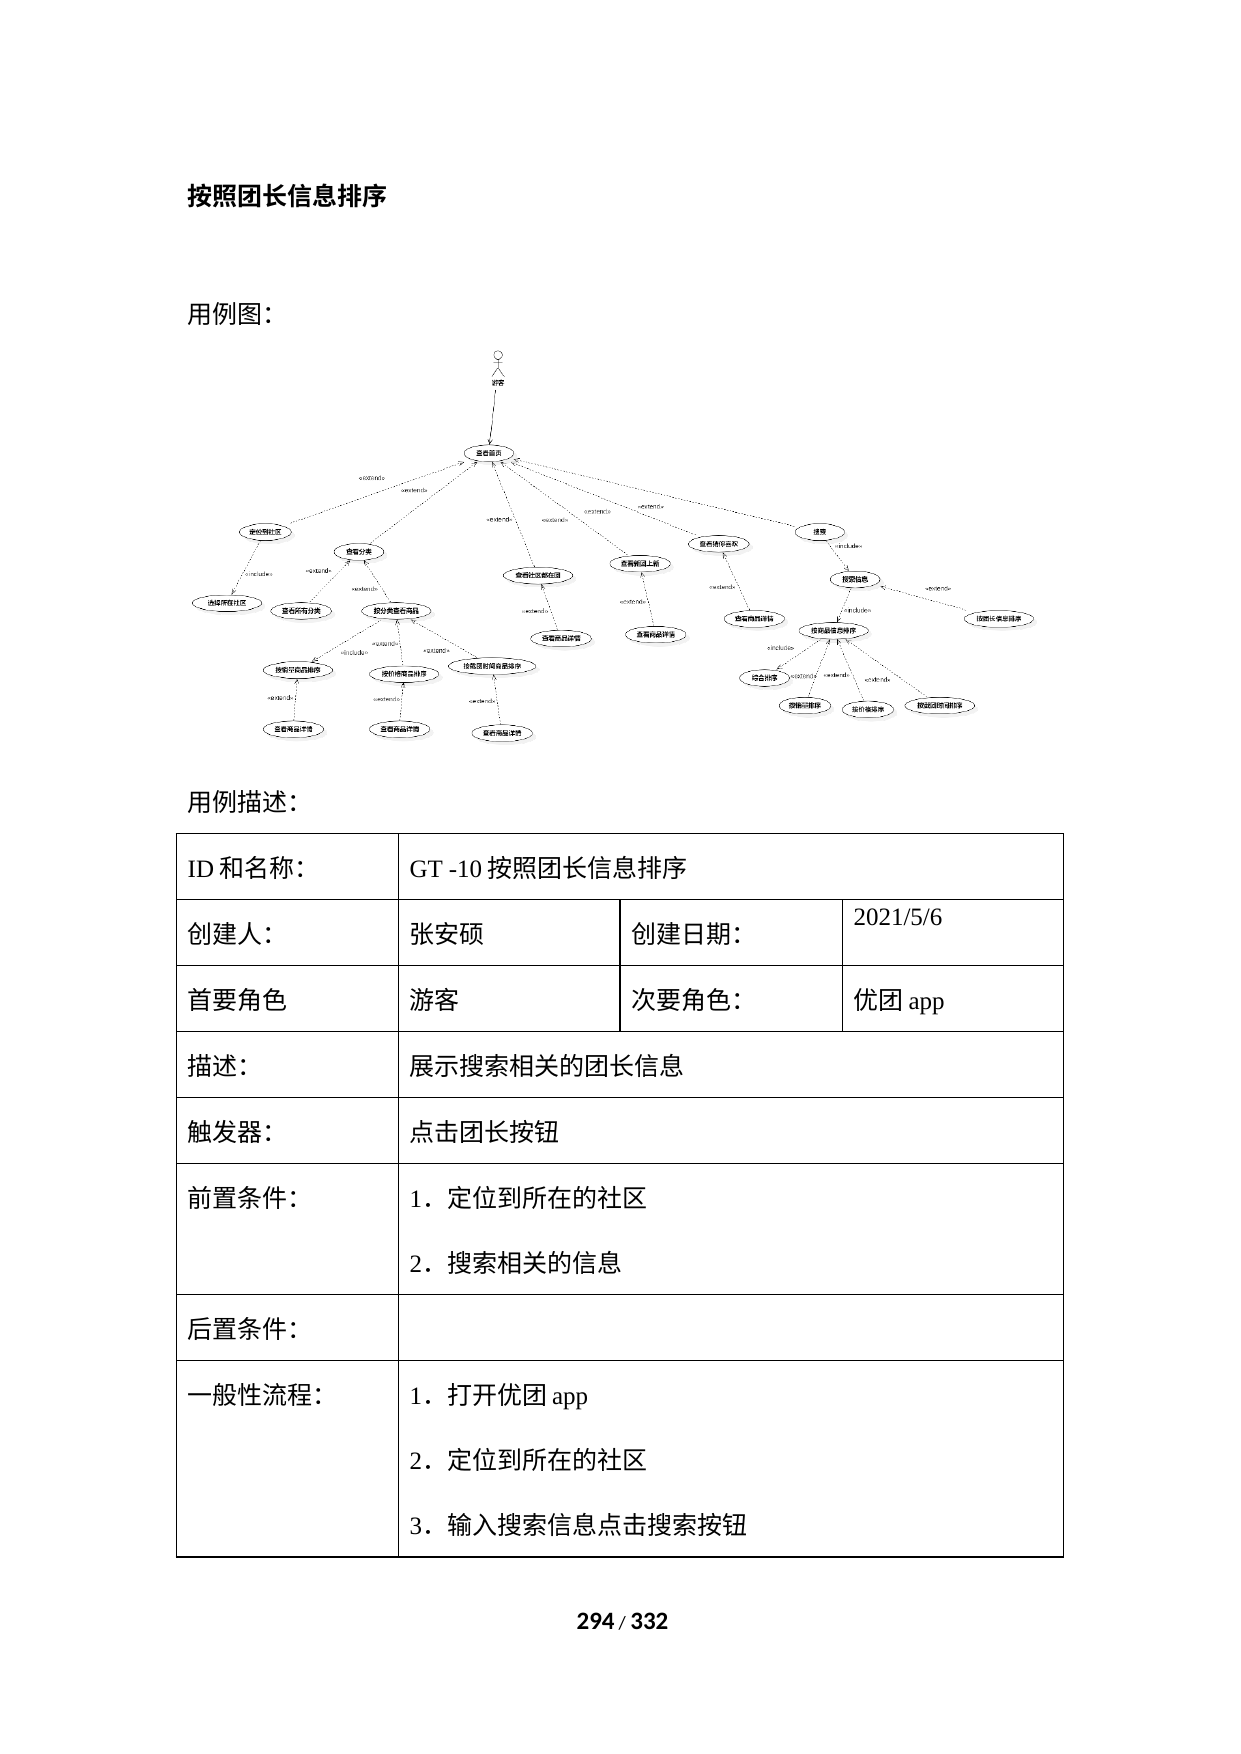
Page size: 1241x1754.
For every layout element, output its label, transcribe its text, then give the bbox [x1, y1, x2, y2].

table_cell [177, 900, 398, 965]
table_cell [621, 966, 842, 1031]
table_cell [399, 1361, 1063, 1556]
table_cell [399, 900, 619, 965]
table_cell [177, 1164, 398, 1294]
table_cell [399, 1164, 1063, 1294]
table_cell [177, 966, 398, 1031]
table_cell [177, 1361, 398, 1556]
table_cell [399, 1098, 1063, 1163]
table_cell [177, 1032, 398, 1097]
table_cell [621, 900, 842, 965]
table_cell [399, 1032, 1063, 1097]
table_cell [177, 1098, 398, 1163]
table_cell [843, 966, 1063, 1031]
picture [187, 345, 1053, 761]
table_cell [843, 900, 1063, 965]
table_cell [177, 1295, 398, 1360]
text 用例图： [187, 281, 1053, 345]
text 用例描述： [187, 768, 1053, 833]
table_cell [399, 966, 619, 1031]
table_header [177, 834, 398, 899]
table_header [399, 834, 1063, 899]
text 按照团长信息排序 [187, 162, 1053, 227]
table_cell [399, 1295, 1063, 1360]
